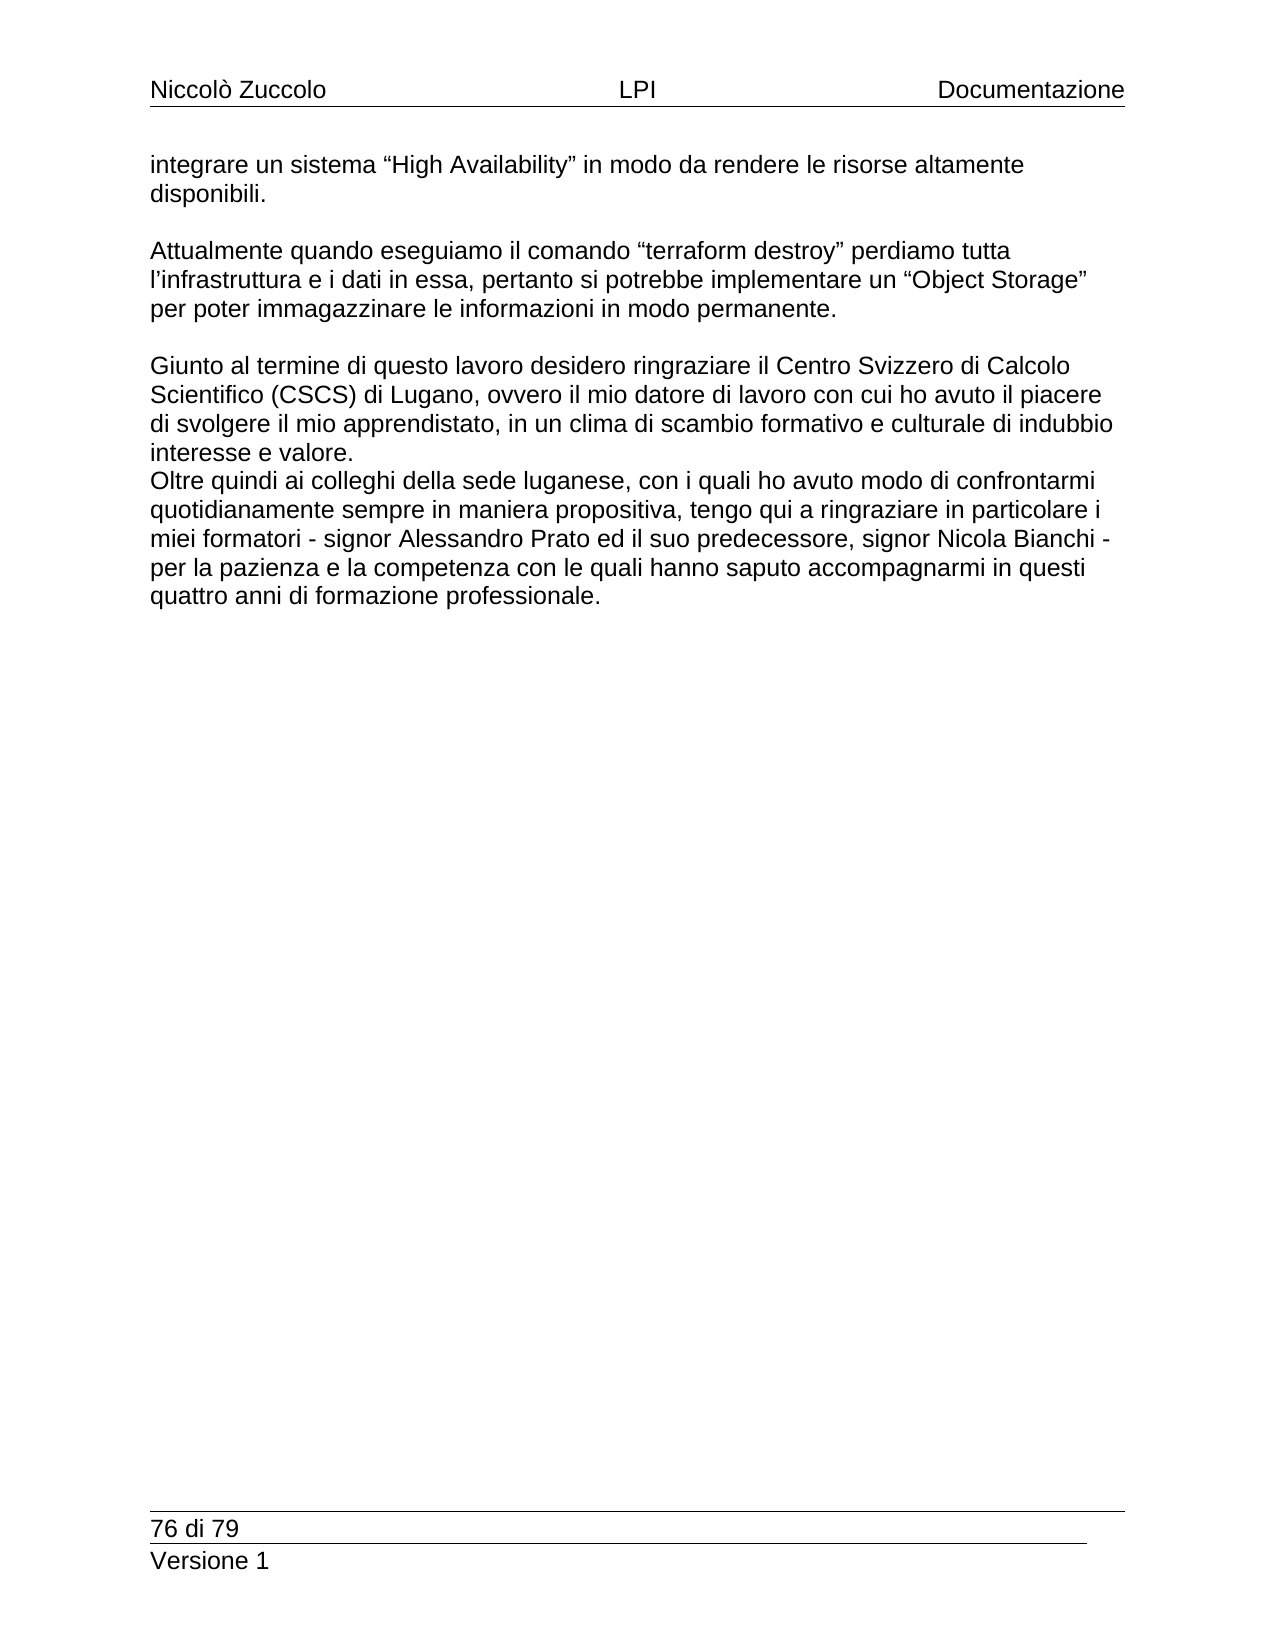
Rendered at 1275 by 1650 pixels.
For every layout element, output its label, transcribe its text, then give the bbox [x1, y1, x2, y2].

text Giunto al termine di questo lavoro desidero ringraziare il Centro Svizzero di Calcolo Scientifico (CSCS) di Lugano, ovvero il mio datore di lavoro con cui ho avuto il piacere di svolgere il mio apprendistato, in un clima di scambio formativo e culturale di indubbio interesse e valore. [150, 351, 1125, 466]
text Attualmente quando eseguiamo il comando “terraform destroy” perdiamo tutta l’infrastruttura e i dati in essa, pertanto si potrebbe implementare un “Object Storage” per poter immagazzinare le informazioni in modo permanente. [150, 236, 1125, 322]
text Oltre quindi ai colleghi della sede luganese, con i quali ho avuto modo di confrontarmi quotidianamente sempre in maniera propositiva, tengo qui a ringraziare in particolare i miei formatori - signor Alessandro Prato ed il suo predecessore, signor Nicola Bianchi -per la pazienza e la competenza con le quali hanno saputo accompagnarmi in questi quattro anni di formazione professionale. [150, 466, 1125, 610]
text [150, 150, 1125, 207]
